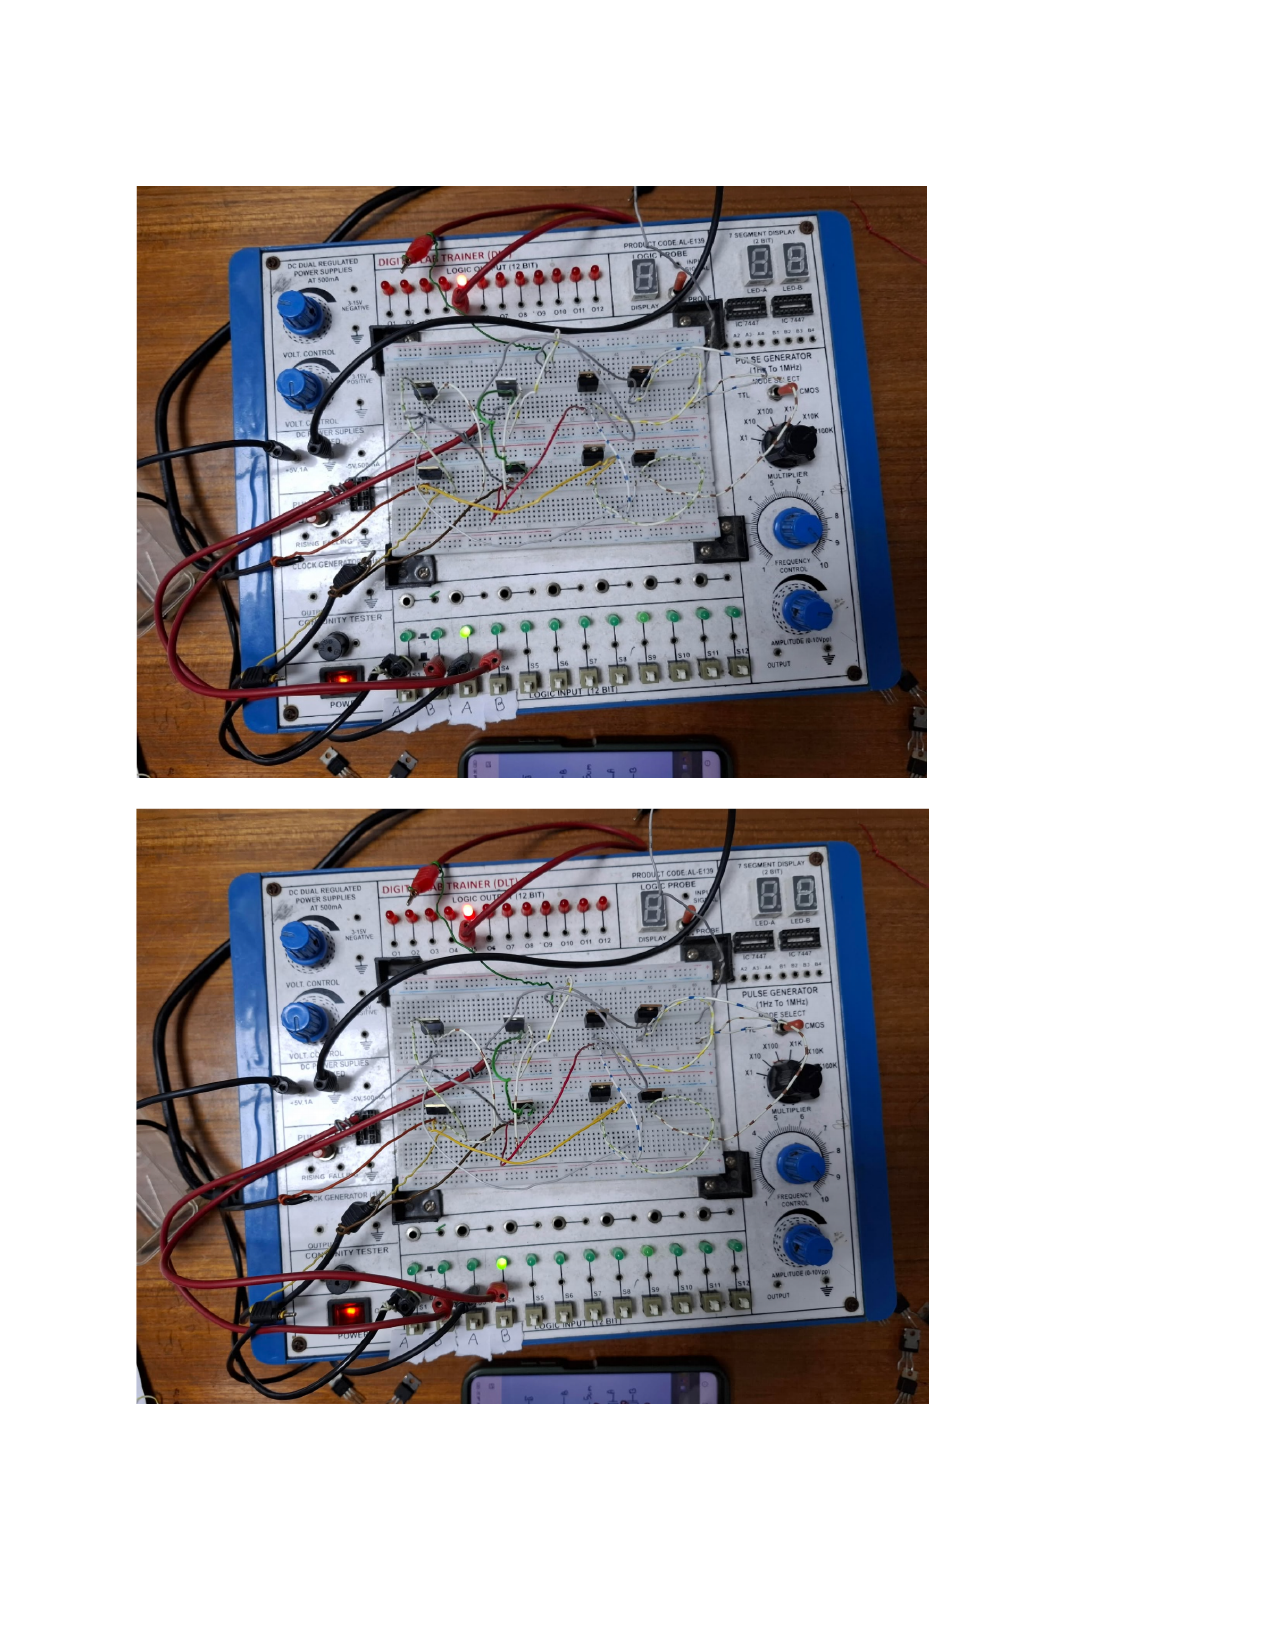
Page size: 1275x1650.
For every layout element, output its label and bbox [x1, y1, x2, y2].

picture [138, 186, 926, 778]
picture [138, 809, 928, 1404]
